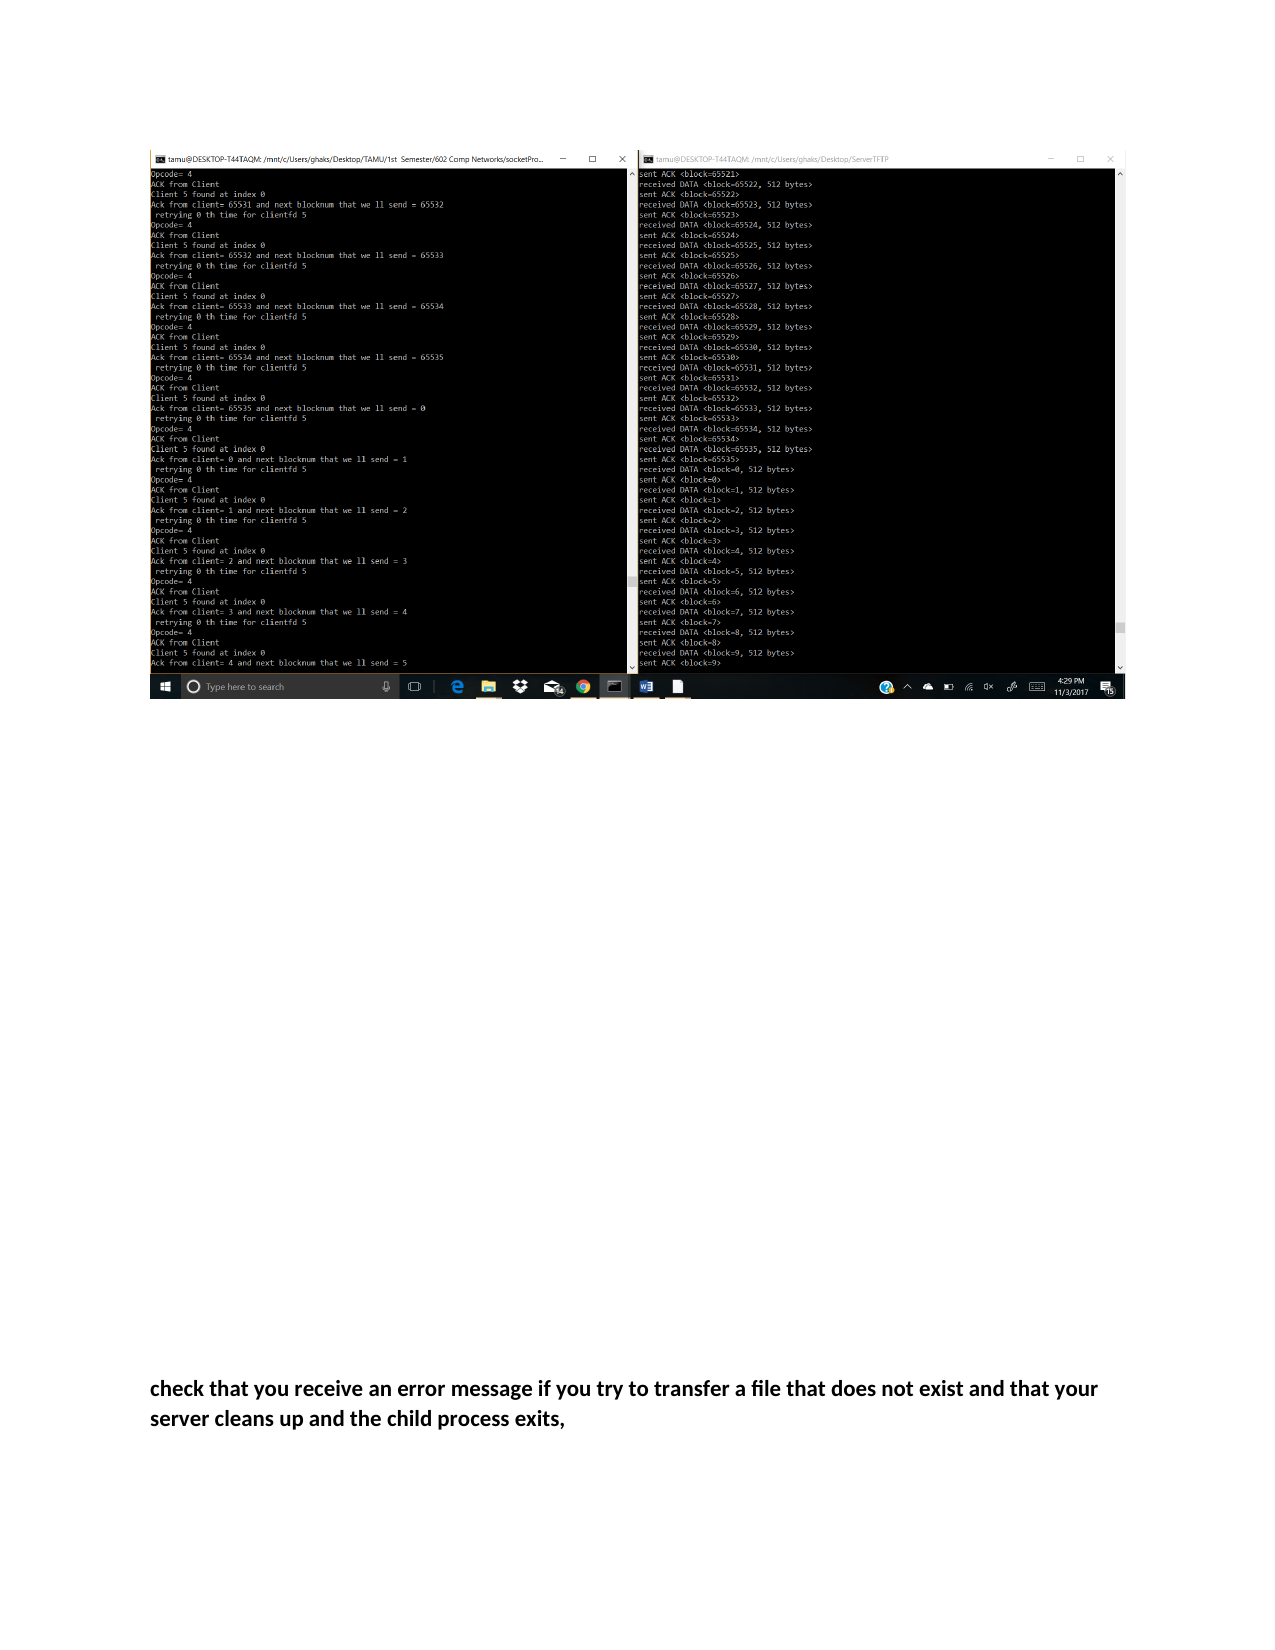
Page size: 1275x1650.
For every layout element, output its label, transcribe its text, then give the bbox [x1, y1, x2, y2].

picture [150, 150, 1125, 699]
text check that you receive an error message if you try to transfer a file that does not exist and that your server cleans up and the child process exits, [150, 1374, 1125, 1432]
